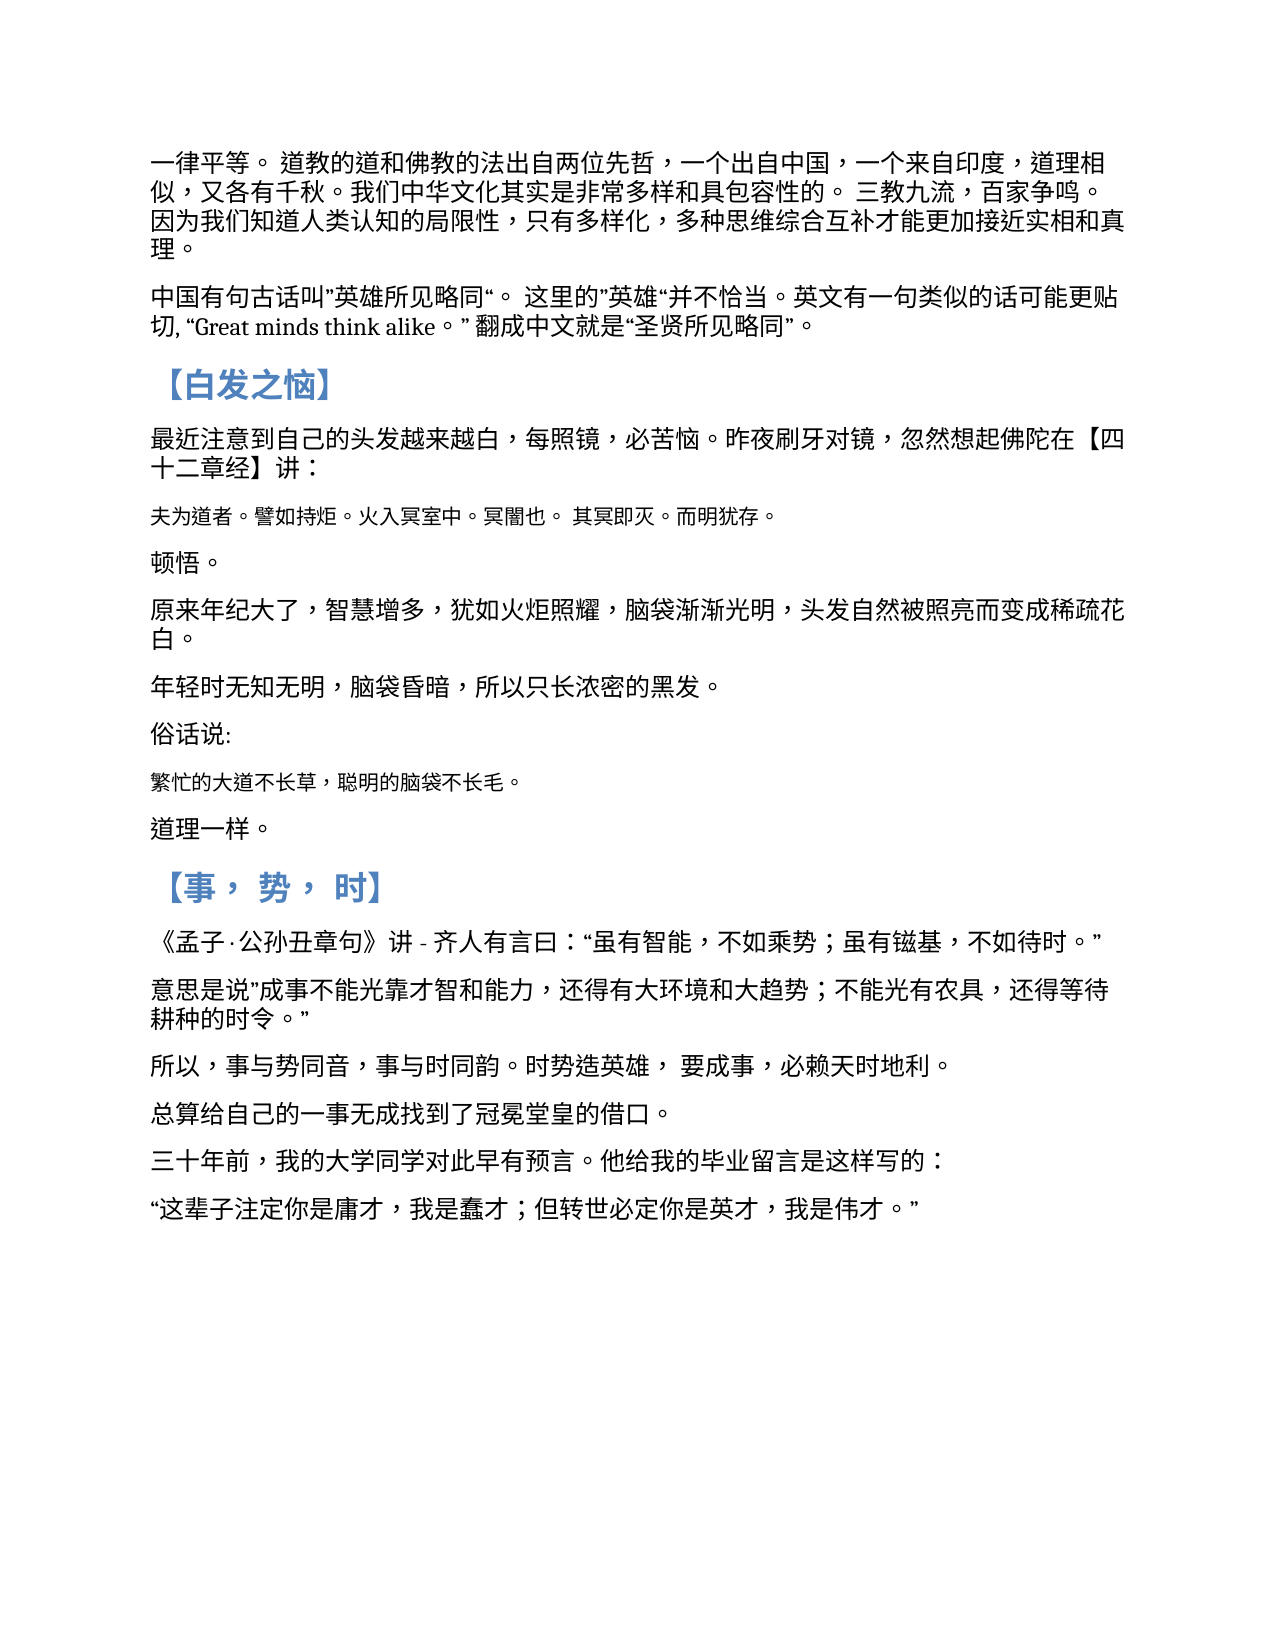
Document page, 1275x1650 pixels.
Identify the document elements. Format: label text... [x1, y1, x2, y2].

text 顿悟。 [150, 550, 1125, 578]
text 最近注意到自己的头发越来越白，每照镜，必苦恼。昨夜刷牙对镜，忽然想起佛陀在【四十二章经】讲： [150, 426, 1125, 484]
text 原来年纪大了，智慧增多，犹如火炬照耀，脑袋渐渐光明，头发自然被照亮而变成稀疏花白。 [150, 597, 1125, 655]
text “这辈子注定你是庸才，我是蠢才；但转世必定你是英才，我是伟才。” [150, 1196, 1125, 1224]
text 繁忙的大道不长草，聪明的脑袋不长毛。 [150, 768, 1125, 797]
subtitle 【事， 势， 时】 [150, 865, 1125, 911]
subtitle 【白发之恼】 [150, 362, 1125, 407]
text 中国有句古话叫”英雄所见略同“。 这里的”英雄“并不恰当。英文有一句类似的话可能更贴切, “Great minds think alike。” 翻成中文就是“圣贤所见略同”。 [150, 284, 1125, 341]
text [150, 150, 1125, 265]
text 《孟子 · 公孙丑章句》讲 - 齐人有言曰：“虽有智能，不如乘势；虽有镃基，不如待时。” [150, 929, 1125, 958]
text 总算给自己的一事无成找到了冠冕堂皇的借口。 [150, 1101, 1125, 1129]
text 夫为道者。譬如持炬。火入冥室中。冥闇也。 其冥即灭。而明犹存。 [150, 502, 1125, 531]
text 三十年前，我的大学同学对此早有预言。他给我的毕业留言是这样写的： [150, 1148, 1125, 1177]
text 俗话说: [150, 721, 1125, 750]
text 所以，事与势同音，事与时同韵。时势造英雄， 要成事，必赖天时地利。 [150, 1053, 1125, 1082]
text 道理一样。 [150, 816, 1125, 844]
text 意思是说”成事不能光靠才智和能力，还得有大环境和大趋势；不能光有农具，还得等待耕种的时令。” [150, 977, 1125, 1034]
text 年轻时无知无明，脑袋昏暗，所以只长浓密的黑发。 [150, 673, 1125, 702]
